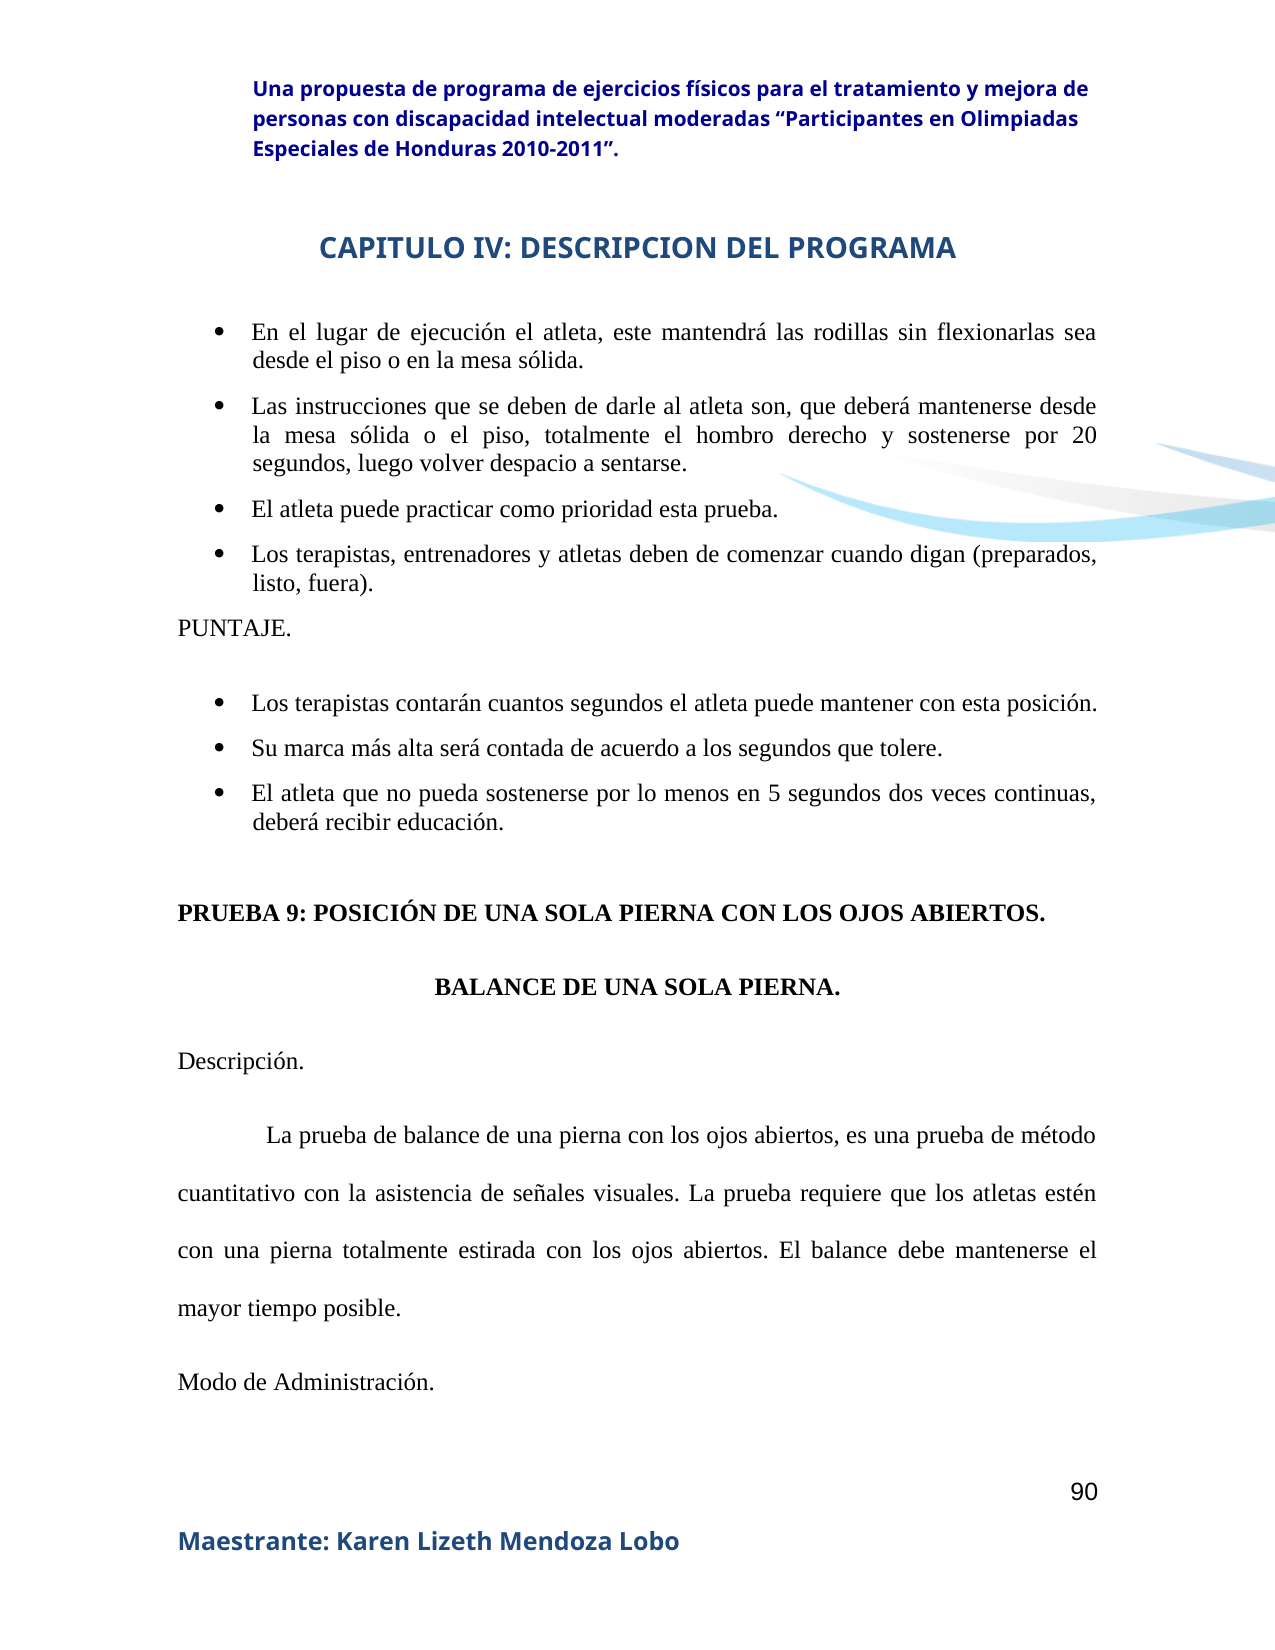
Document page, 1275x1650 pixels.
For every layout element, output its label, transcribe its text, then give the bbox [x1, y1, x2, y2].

list Las instrucciones que se deben de darle al atleta son, que deberá mantenerse desde la mesa sólida o el piso, totalmente el hombro derecho y sostenerse por 20 segundos, luego volver despacio a sentarse. [215, 391, 1098, 477]
list En el lugar de ejecución el atleta, este mantendrá las rodillas sin flexionarlas sea desde el piso o en la mesa sólida. [215, 317, 1098, 374]
list El atleta puede practicar como prioridad esta prueba. [215, 494, 1098, 523]
list Su marca más alta será contada de acuerdo a los segundos que tolere. [215, 733, 1098, 762]
picture [779, 298, 1275, 542]
text PUNTAJE. [177, 613, 1098, 642]
list El atleta que no pueda sostenerse por lo menos en 5 segundos dos veces continuas, deberá recibir educación. [215, 778, 1098, 836]
text La prueba de balance de una pierna con los ojos abiertos, es una prueba de método cuantitativo con la asistencia de señales visuales. La prueba requiere que los atletas estén con una pierna totalmente estirada con los ojos abiertos. El balance debe mantenerse el mayor tiempo posible. [177, 1121, 1098, 1322]
text Descripción. [177, 1046, 1098, 1075]
list Los terapistas, entrenadores y atletas deben de comenzar cuando digan (preparados, listo, fuera). [215, 539, 1098, 597]
text Modo de Administración. [177, 1367, 1098, 1396]
text BALANCE DE UNA SOLA PIERNA. [177, 972, 1098, 1001]
list Los terapistas contarán cuantos segundos el atleta puede mantener con esta posición. [215, 688, 1098, 716]
text PRUEBA 9: POSICIÓN DE UNA SOLA PIERNA CON LOS OJOS ABIERTOS. [177, 898, 1098, 927]
